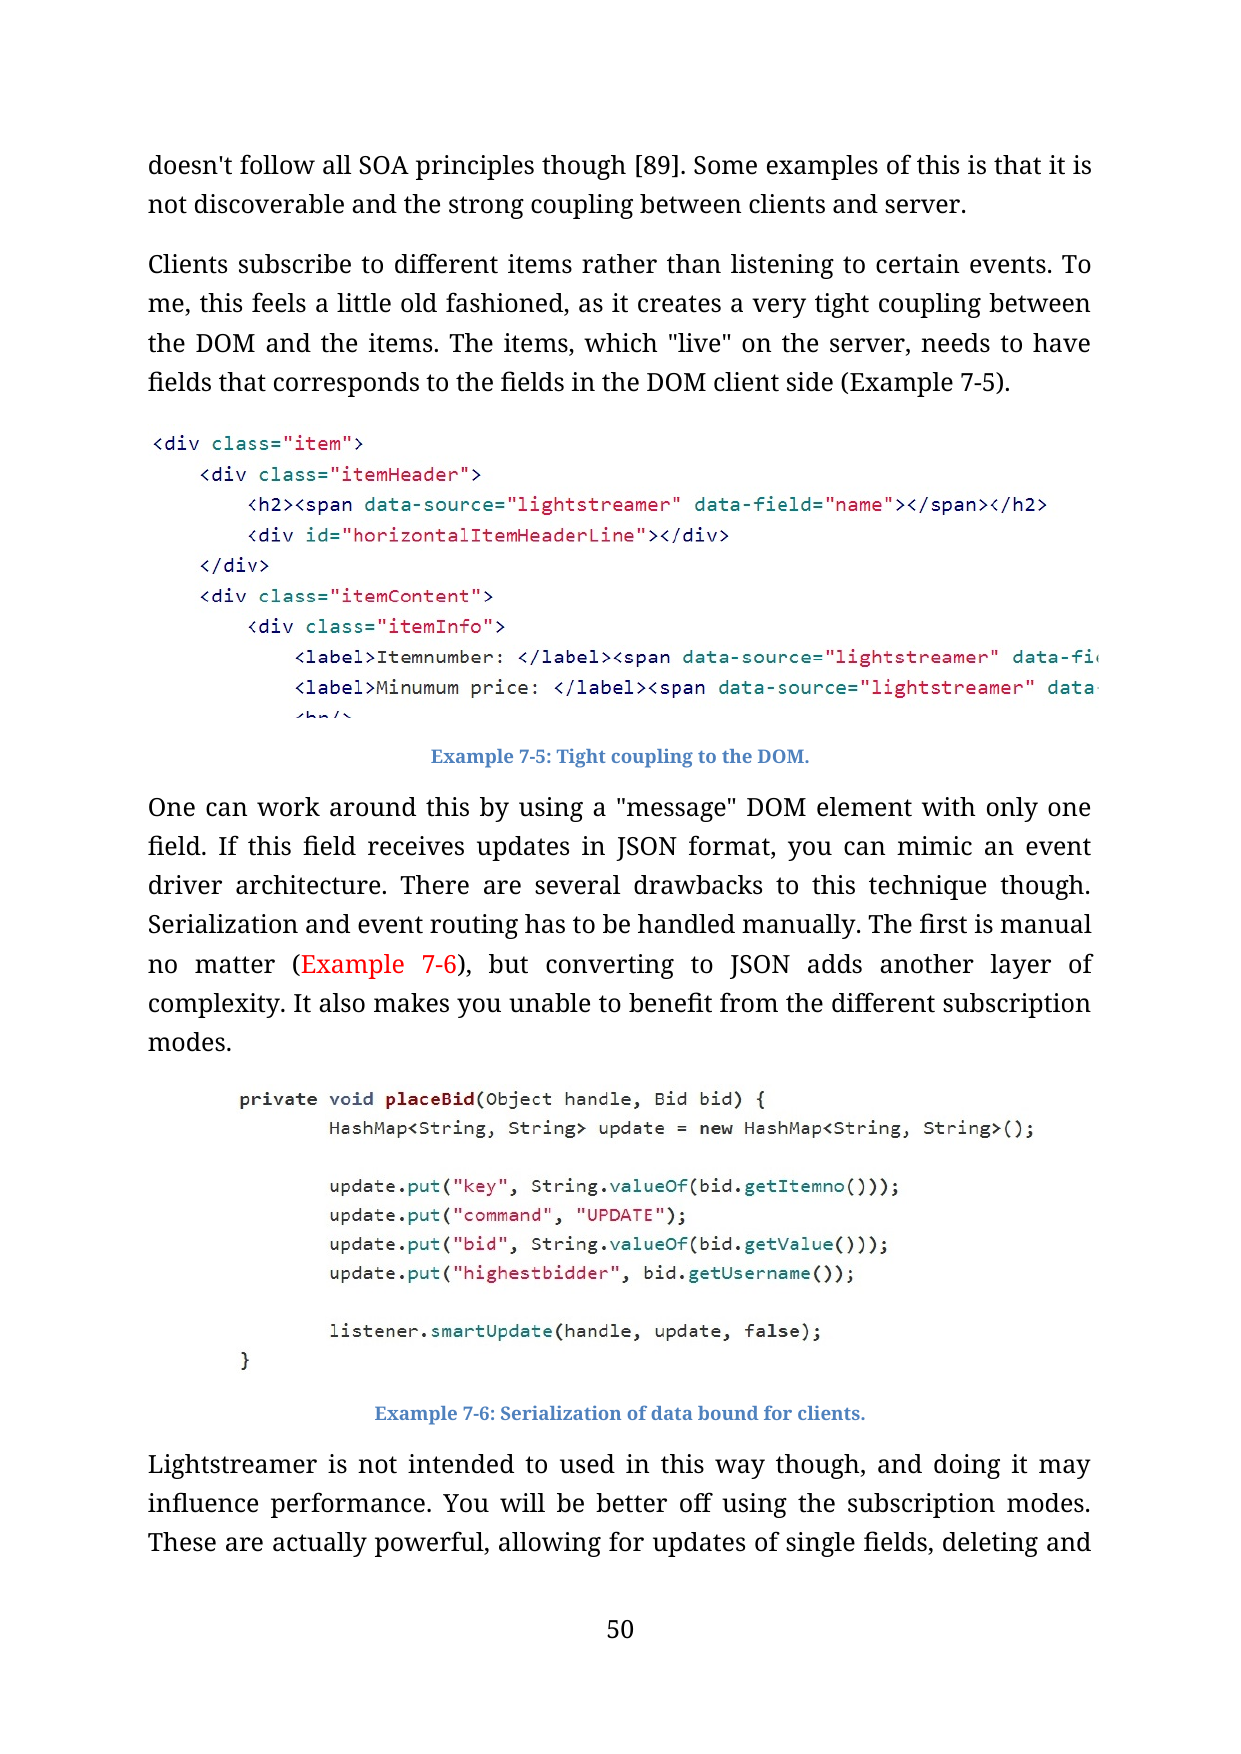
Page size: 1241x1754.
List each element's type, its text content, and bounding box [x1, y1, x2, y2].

text One can work around this by using a "message" DOM element with only one field. If this field receives updates in JSON format, you can mimic an event driver architecture. There are several drawbacks to this technique though. Serialization and event routing has to be handled manually. The first is manual no matter (Example 7-6), but converting to JSON adds another layer of complexity. It also makes you unable to benefit from the different subscription modes. [148, 790, 1092, 1059]
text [148, 1446, 1092, 1559]
picture [206, 1084, 1035, 1374]
picture [147, 424, 1099, 718]
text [148, 148, 1092, 221]
text Clients subscribe to different items rather than listening to certain events. To me, this feels a little old fashioned, as it creates a very tight coupling between the DOM and the items. The items, which "live" on the server, needs to have fields that corresponds to the fields in the DOM client side (Example 7-5). [148, 247, 1092, 398]
